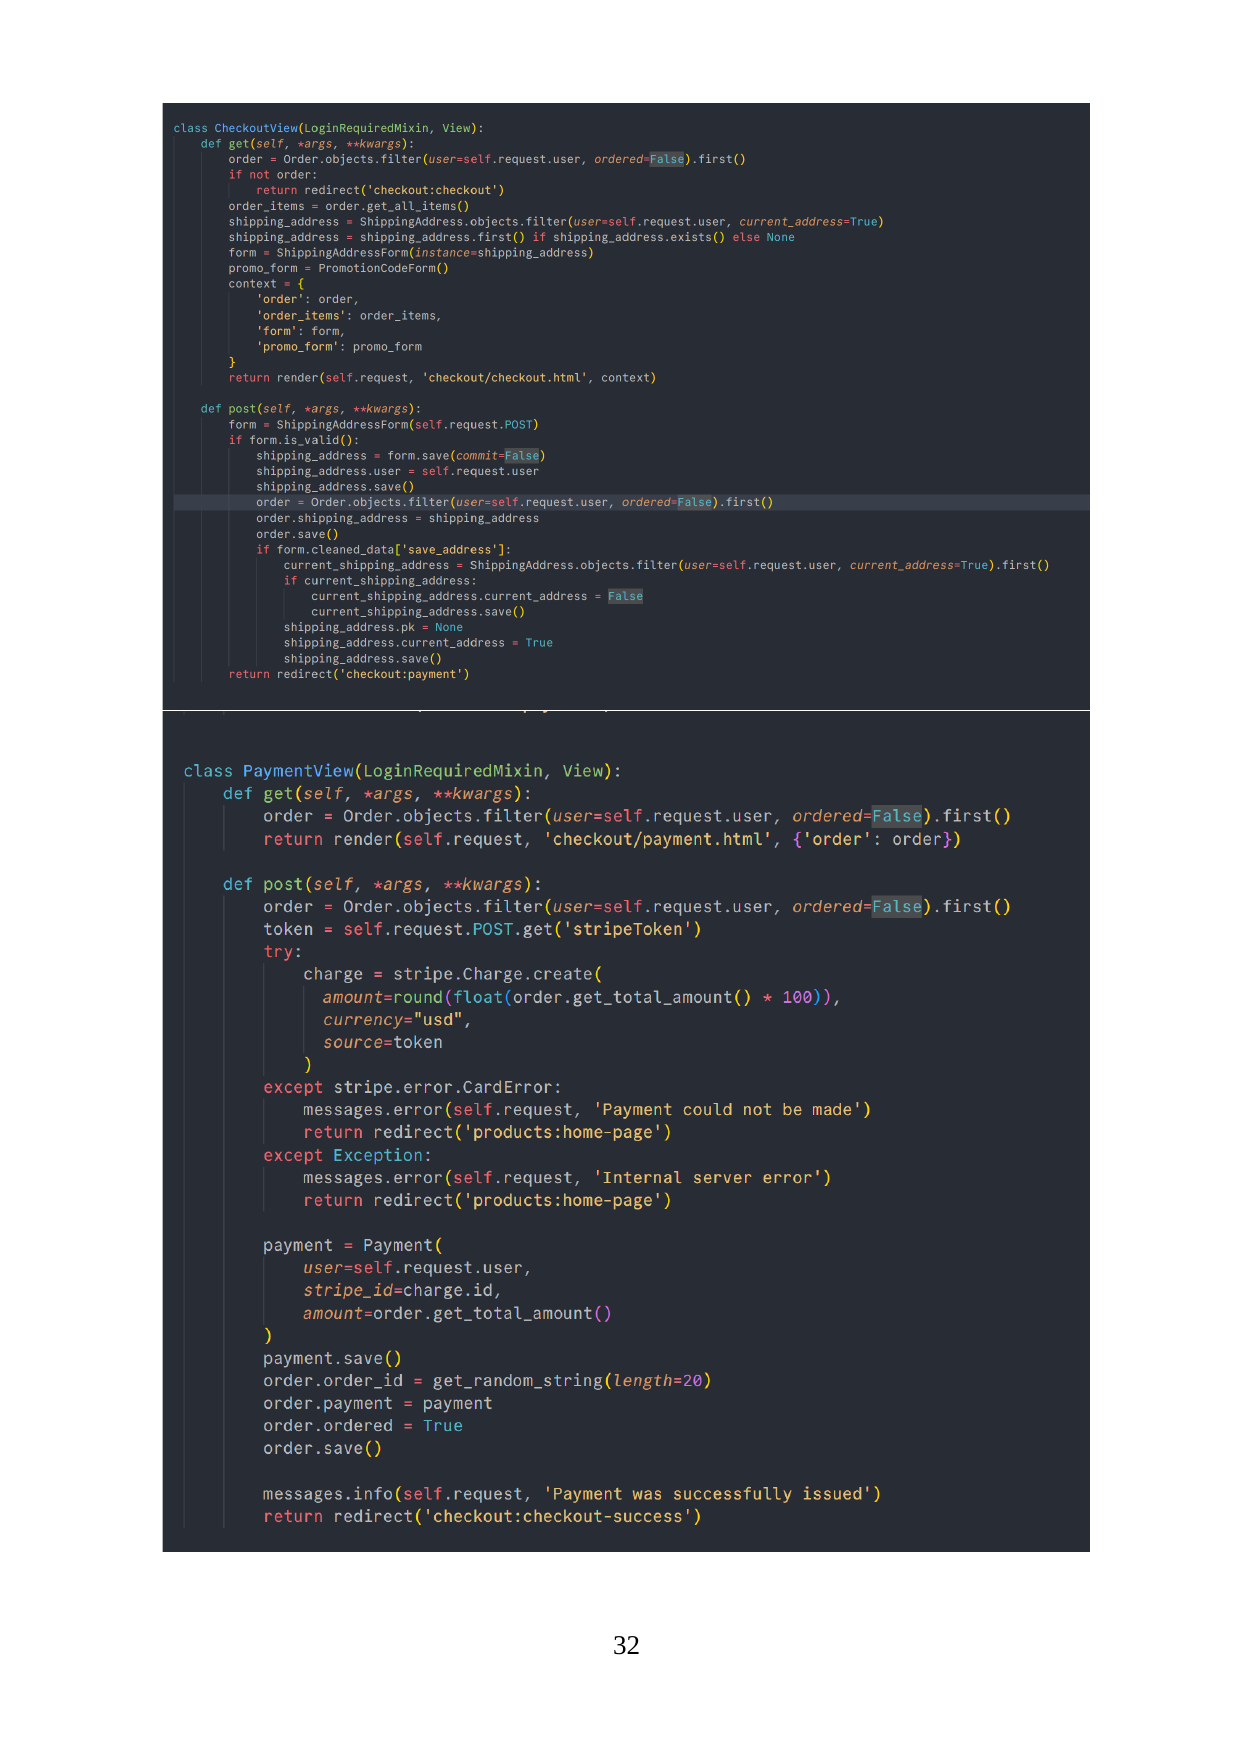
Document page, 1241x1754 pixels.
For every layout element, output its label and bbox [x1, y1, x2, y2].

picture [162, 103, 1090, 710]
picture [162, 711, 1090, 1552]
